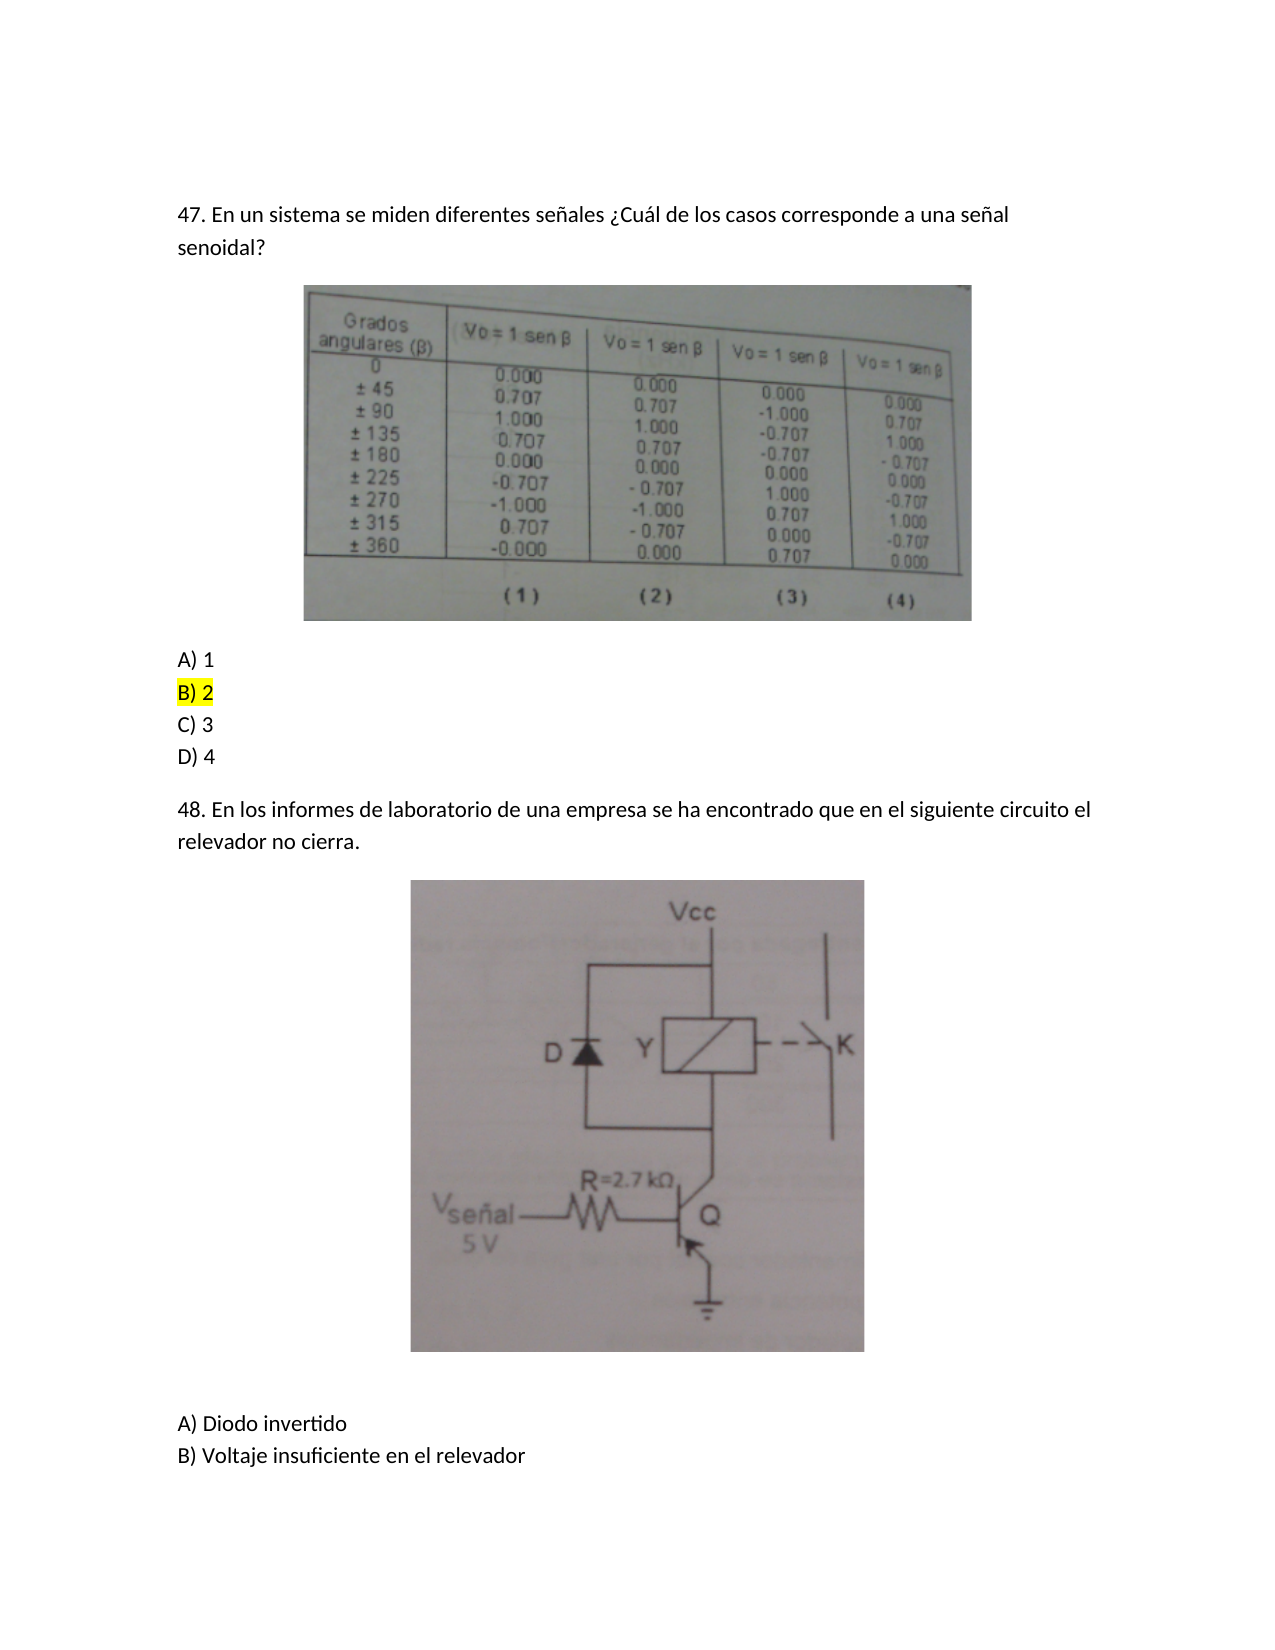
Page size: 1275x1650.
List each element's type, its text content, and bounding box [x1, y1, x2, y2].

picture [410, 880, 865, 1352]
text 48. En los informes de laboratorio de una empresa se ha encontrado que en el siguiente circuito el relevador no cierra. [177, 795, 1098, 855]
text A) 1 B) 2 C) 3 D) 4 [177, 646, 1098, 770]
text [177, 1409, 1098, 1469]
text 47. En un sistema se miden diferentes señales ¿Cuál de los casos corresponde a una señal senoidal? [177, 201, 1098, 261]
picture [303, 285, 972, 621]
